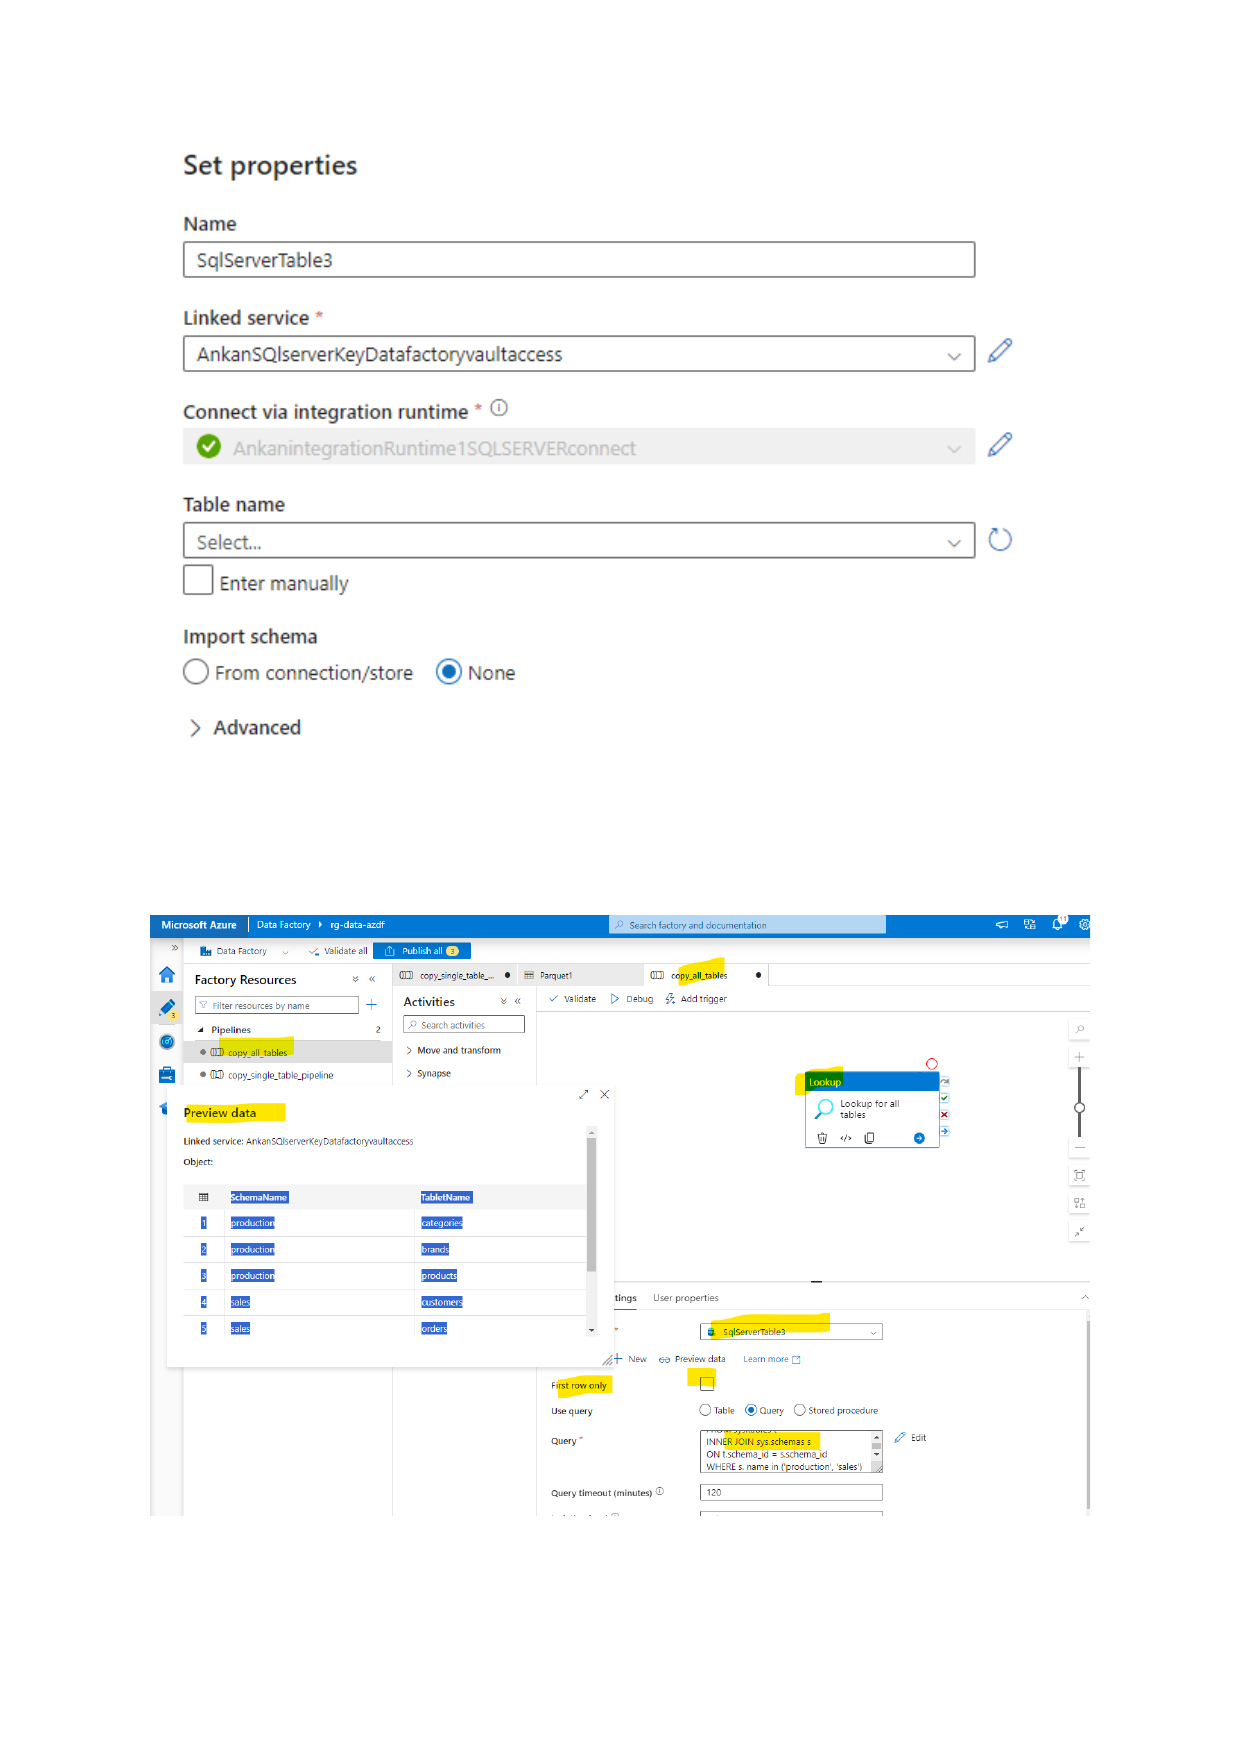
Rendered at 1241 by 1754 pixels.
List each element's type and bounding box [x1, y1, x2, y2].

picture [150, 915, 1091, 1516]
picture [150, 150, 1091, 850]
